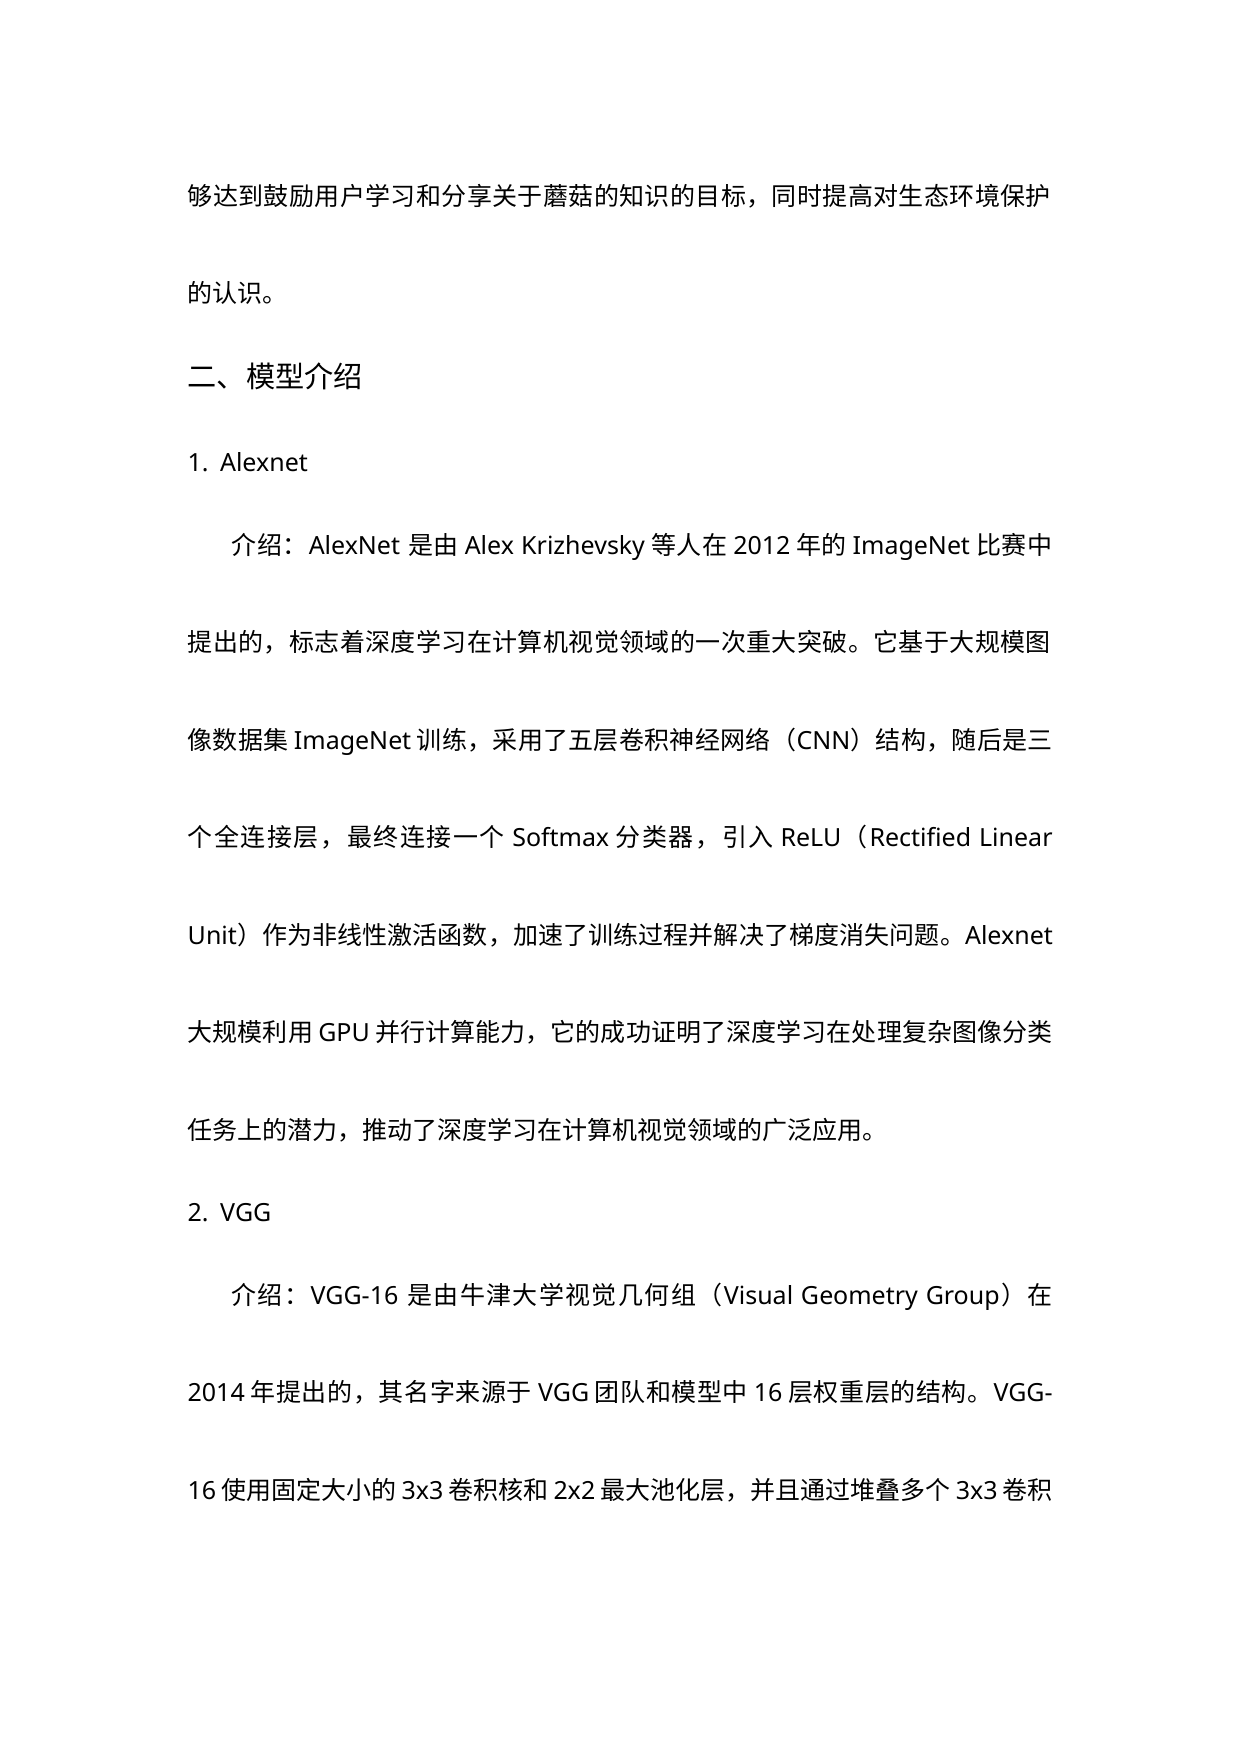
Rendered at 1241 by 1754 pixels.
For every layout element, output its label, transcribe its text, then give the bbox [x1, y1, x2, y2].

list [187, 162, 1053, 324]
list 介绍：AlexNet 是由Alex Krizhevsky等人在2012年的ImageNet比赛中提出的，标志着深度学习在计算机视觉领域的一次重大突破。它基于大规模图像数据集ImageNet训练，采用了五层卷积神经网络（CNN）结构，随后是三个全连接层，最终连接一个Softmax分类器，引入ReLU（Rectified Linear Unit）作为非线性激活函数，加速了训练过程并解决了梯度消失问题。Alexnet大规模利用GPU并行计算能力，它的成功证明了深度学习在处理复杂图像分类任务上的潜力，推动了深度学习在计算机视觉领域的广泛应用。 [187, 511, 1053, 1161]
list VGG [187, 1179, 1053, 1244]
list 模型介绍 [187, 343, 1053, 408]
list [187, 1261, 1053, 1521]
list Alexnet [187, 429, 1053, 494]
